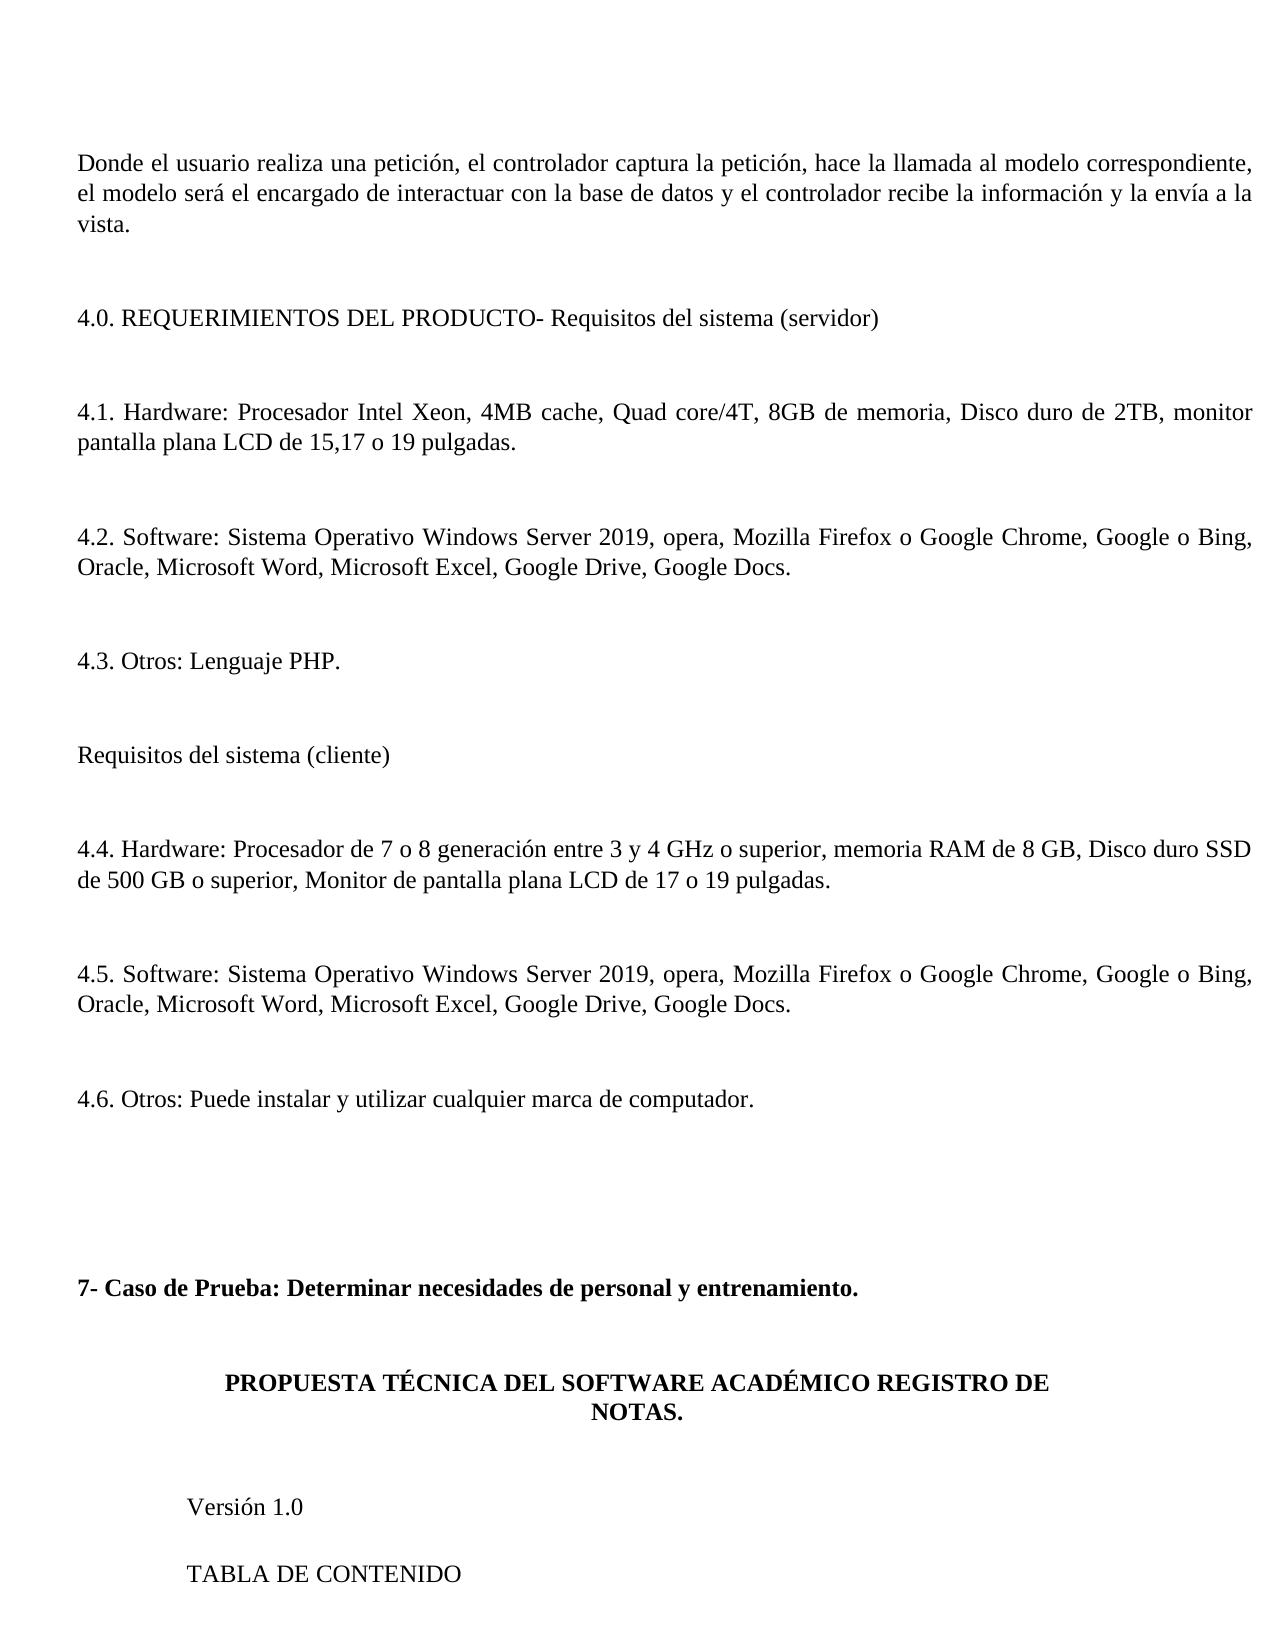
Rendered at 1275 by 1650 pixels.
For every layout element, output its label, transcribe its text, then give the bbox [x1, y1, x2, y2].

text PROPUESTA TÉCNICA DEL SOFTWARE ACADÉMICO REGISTRO DE NOTAS. [186, 1368, 1088, 1426]
text 4.1. Hardware: Procesador Intel Xeon, 4MB cache, Quad core/4T, 8GB de memoria, Disco duro de 2TB, monitor pantalla plana LCD de 15,17 o 19 pulgadas. [77, 397, 1254, 456]
text 4.5. Software: Sistema Operativo Windows Server 2019, opera, Mozilla Firefox o Google Chrome, Google o Bing, Oracle, Microsoft Word, Microsoft Excel, Google Drive, Google Docs. [77, 959, 1254, 1018]
text 4.6. Otros: Puede instalar y utilizar cualquier marca de computador. [77, 1084, 1254, 1112]
text 4.0. REQUERIMIENTOS DEL PRODUCTO- Requisitos del sistema (servidor) [77, 303, 1254, 332]
text 7- Caso de Prueba: Determinar necesidades de personal y entrenamiento. [77, 1273, 1254, 1301]
text Donde el usuario realiza una petición, el controlador captura la petición, hace la llamada al modelo correspondiente, el modelo será el encargado de interactuar con la base de datos y el controlador recibe la información y la envía a la vista. [77, 148, 1254, 237]
text 4.4. Hardware: Procesador de 7 o 8 generación entre 3 y 4 GHz o superior, memoria RAM de 8 GB, Disco duro SSD de 500 GB o superior, Monitor de pantalla plana LCD de 17 o 19 pulgadas. [77, 834, 1254, 894]
text TABLA DE CONTENIDO [186, 1559, 1088, 1588]
text 4.3. Otros: Lenguaje PHP. [77, 646, 1254, 675]
text Requisitos del sistema (cliente) [77, 740, 1254, 769]
text Versión 1.0 [186, 1492, 1088, 1521]
text 4.2. Software: Sistema Operativo Windows Server 2019, opera, Mozilla Firefox o Google Chrome, Google o Bing, Oracle, Microsoft Word, Microsoft Excel, Google Drive, Google Docs. [77, 522, 1254, 581]
